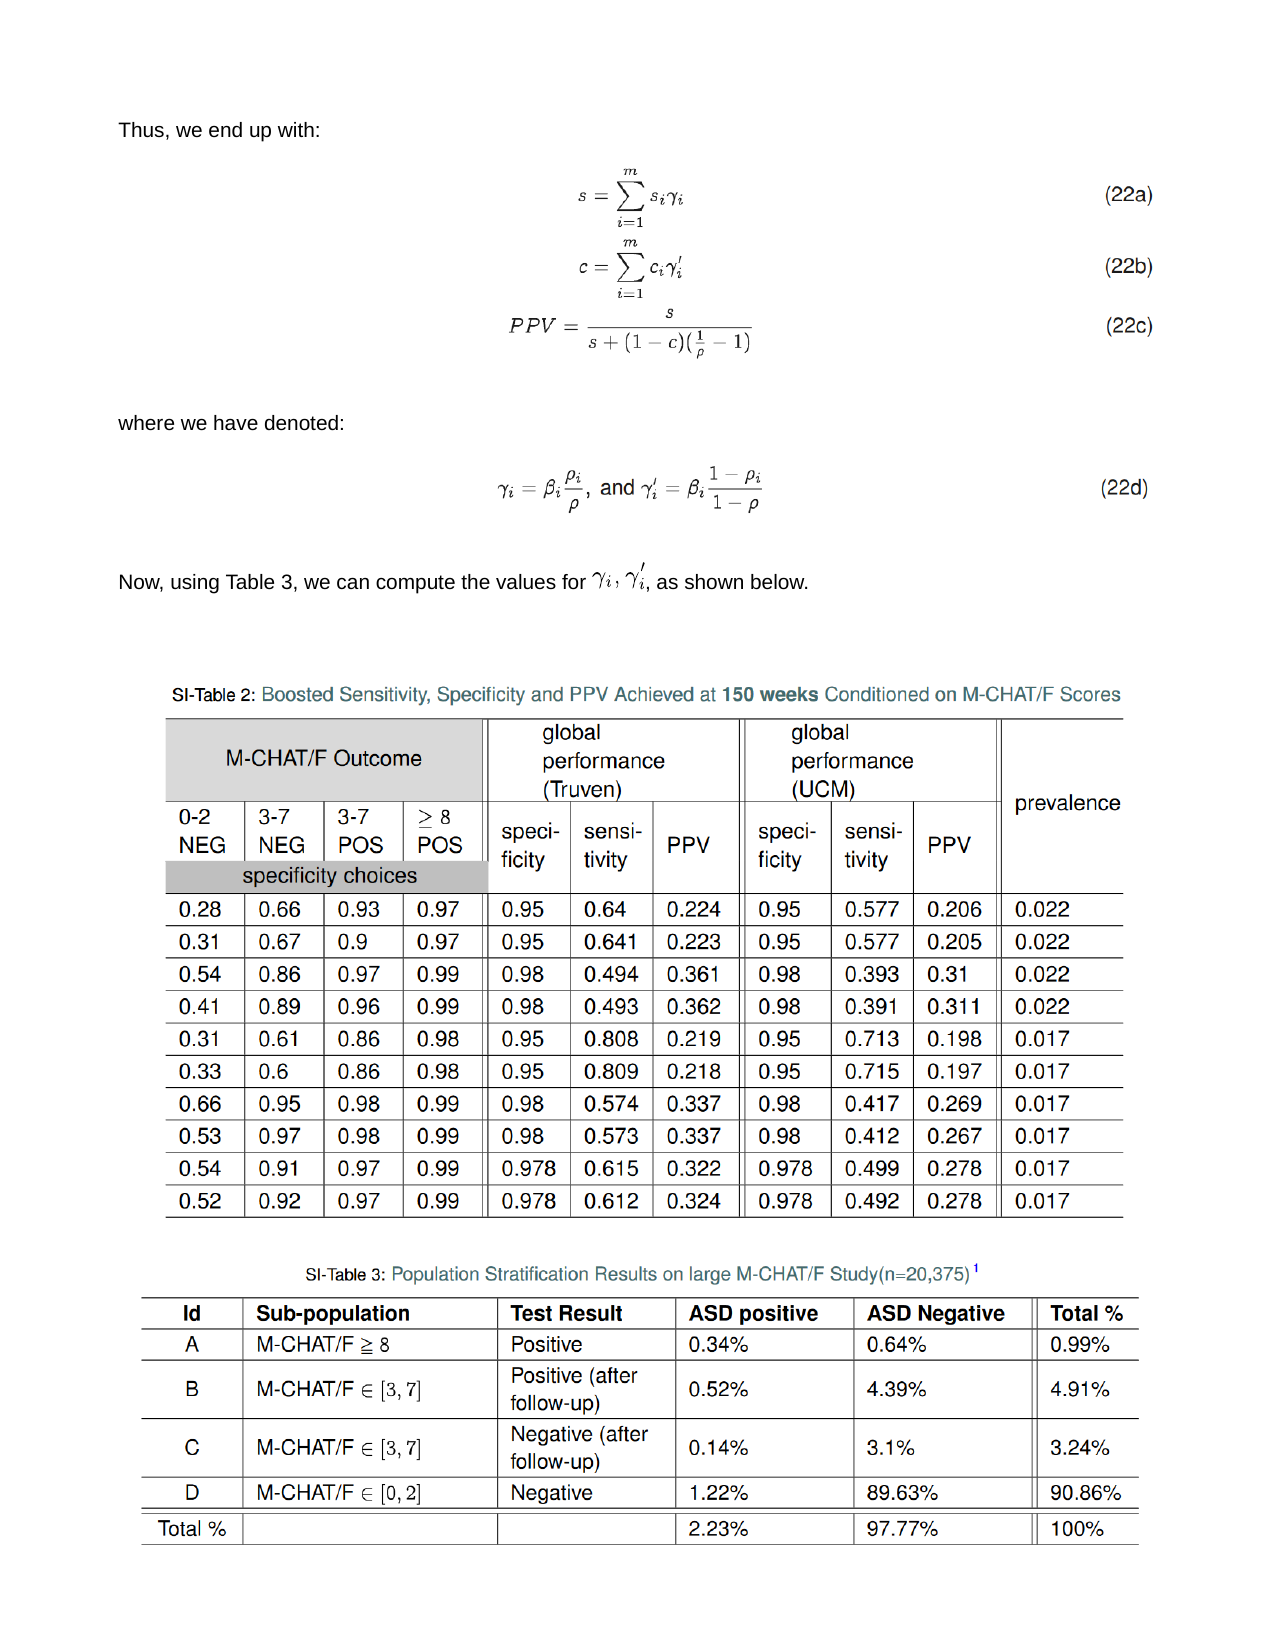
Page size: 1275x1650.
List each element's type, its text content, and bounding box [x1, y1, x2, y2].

picture [118, 666, 1157, 1234]
text Now, using Table 3, we can compute the values for , as shown below. [118, 515, 1157, 594]
picture [120, 1250, 1159, 1572]
picture [118, 166, 1157, 363]
text where we have denoted: [118, 363, 1157, 434]
text Thus, we end up with: [118, 118, 1157, 142]
picture [118, 458, 1157, 515]
